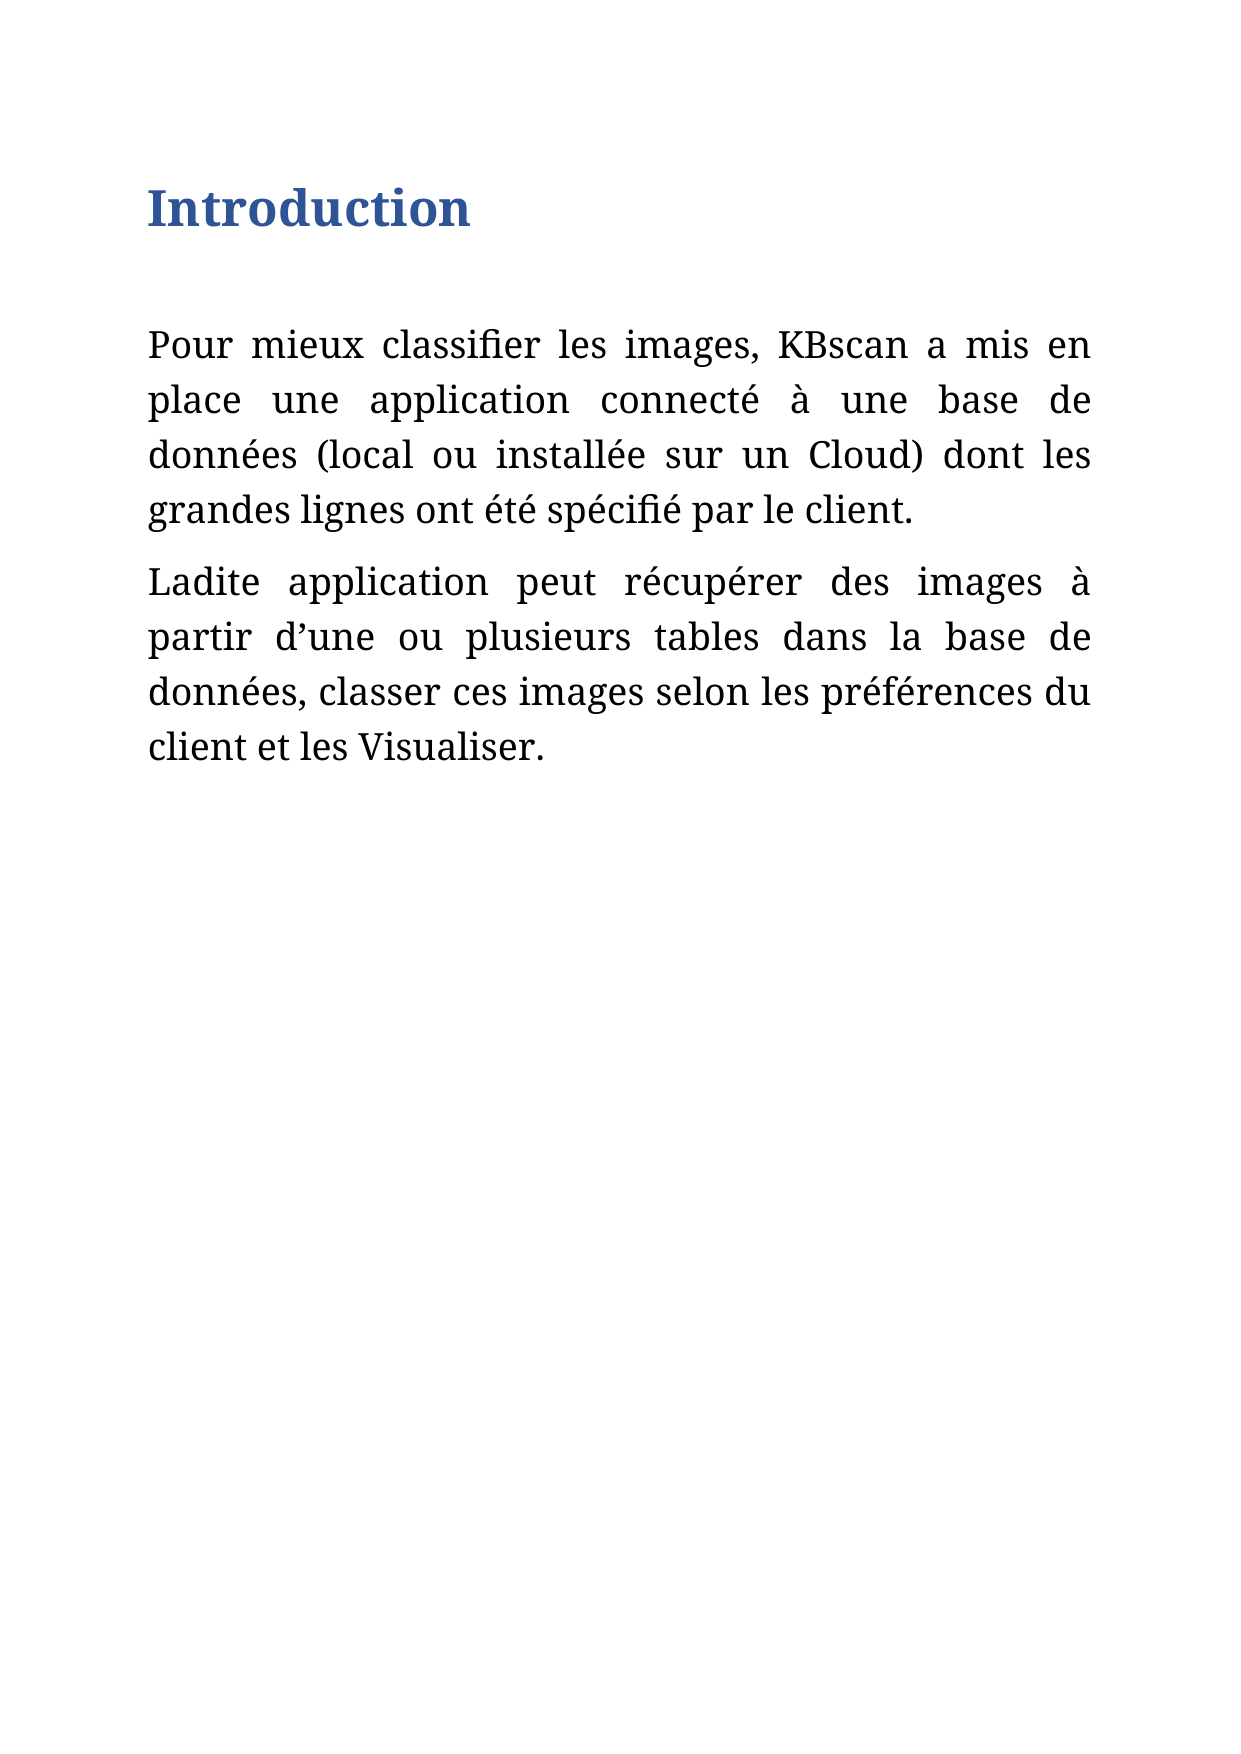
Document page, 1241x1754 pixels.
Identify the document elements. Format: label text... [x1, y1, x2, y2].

subtitle Introduction [148, 173, 1093, 241]
text Pour mieux classifier les images, KBscan a mis en place une application connecté à une base de données (local ou installée sur un Cloud) dont les grandes lignes ont été spécifié par le client. [148, 318, 1093, 534]
text Ladite application peut récupérer des images à partir d’une ou plusieurs tables dans la base de données, classer ces images selon les préférences du client et les Visualiser. [148, 555, 1093, 771]
